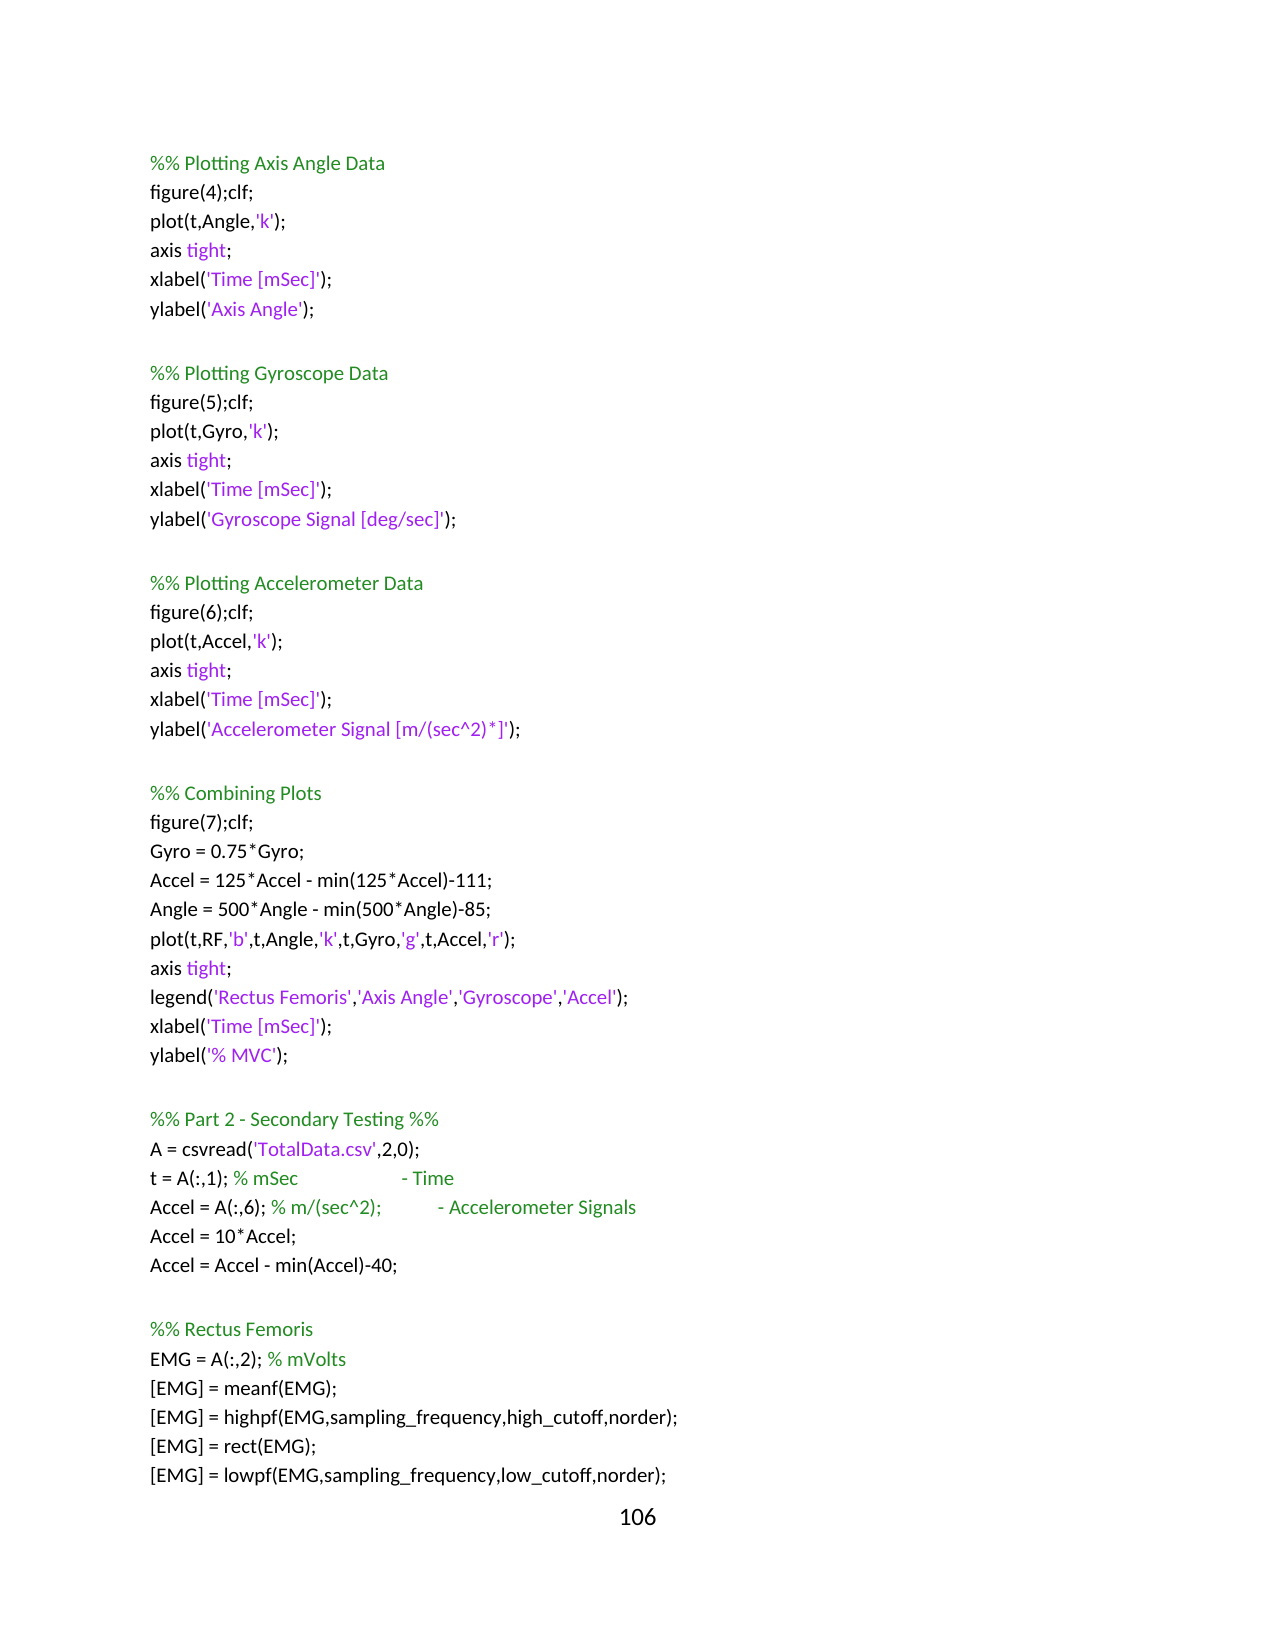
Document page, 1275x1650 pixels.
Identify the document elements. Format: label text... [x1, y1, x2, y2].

text axis tight; [150, 657, 1125, 683]
text Accel = 125*Accel - min(125*Accel)-111; [150, 867, 1125, 893]
text Accel = A(:,6); % m/(sec^2); - Accelerometer Signals [150, 1194, 1125, 1219]
text A = csvread('TotalData.csv',2,0); [150, 1136, 1125, 1161]
text figure(6);clf; [150, 599, 1125, 624]
text ylabel('Gyroscope Signal [deg/sec]'); [150, 506, 1125, 531]
text t = A(:,1); % mSec - Time [150, 1165, 1125, 1190]
text plot(t,Angle,'k'); [150, 208, 1125, 234]
text axis tight; [150, 955, 1125, 980]
text plot(t,RF,'b',t,Angle,'k',t,Gyro,'g',t,Accel,'r'); [150, 926, 1125, 951]
text xlabel('Time [mSec]'); [150, 477, 1125, 502]
text legend('Rectus Femoris','Axis Angle','Gyroscope','Accel'); [150, 984, 1125, 1009]
text [EMG] = lowpf(EMG,sampling_frequency,low_cutoff,norder); [150, 1462, 1125, 1488]
text %% Plotting Axis Angle Data [150, 150, 1125, 175]
text Accel = 10*Accel; [150, 1223, 1125, 1249]
text [EMG] = rect(EMG); [150, 1433, 1125, 1459]
text figure(5);clf; [150, 389, 1125, 414]
text %% Combining Plots [150, 780, 1125, 805]
text %% Plotting Accelerometer Data [150, 570, 1125, 595]
text [EMG] = highpf(EMG,sampling_frequency,high_cutoff,norder); [150, 1404, 1125, 1429]
text figure(7);clf; [150, 809, 1125, 834]
text plot(t,Gyro,'k'); [150, 418, 1125, 444]
text xlabel('Time [mSec]'); [150, 1013, 1125, 1039]
text %% Plotting Gyroscope Data [150, 360, 1125, 385]
text Angle = 500*Angle - min(500*Angle)-85; [150, 897, 1125, 922]
text %% Rectus Femoris [150, 1317, 1125, 1342]
text %% Part 2 - Secondary Testing %% [150, 1107, 1125, 1132]
text axis tight; [150, 447, 1125, 473]
text xlabel('Time [mSec]'); [150, 267, 1125, 292]
text [EMG] = meanf(EMG); [150, 1375, 1125, 1400]
text figure(4);clf; [150, 179, 1125, 204]
text Accel = Accel - min(Accel)-40; [150, 1252, 1125, 1278]
text ylabel('Axis Angle'); [150, 296, 1125, 321]
text xlabel('Time [mSec]'); [150, 687, 1125, 712]
text Gyro = 0.75*Gyro; [150, 838, 1125, 864]
text axis tight; [150, 237, 1125, 263]
text ylabel('Accelerometer Signal [m/(sec^2)*]'); [150, 716, 1125, 741]
text EMG = A(:,2); % mVolts [150, 1346, 1125, 1371]
text ylabel('% MVC'); [150, 1042, 1125, 1068]
text plot(t,Accel,'k'); [150, 628, 1125, 654]
